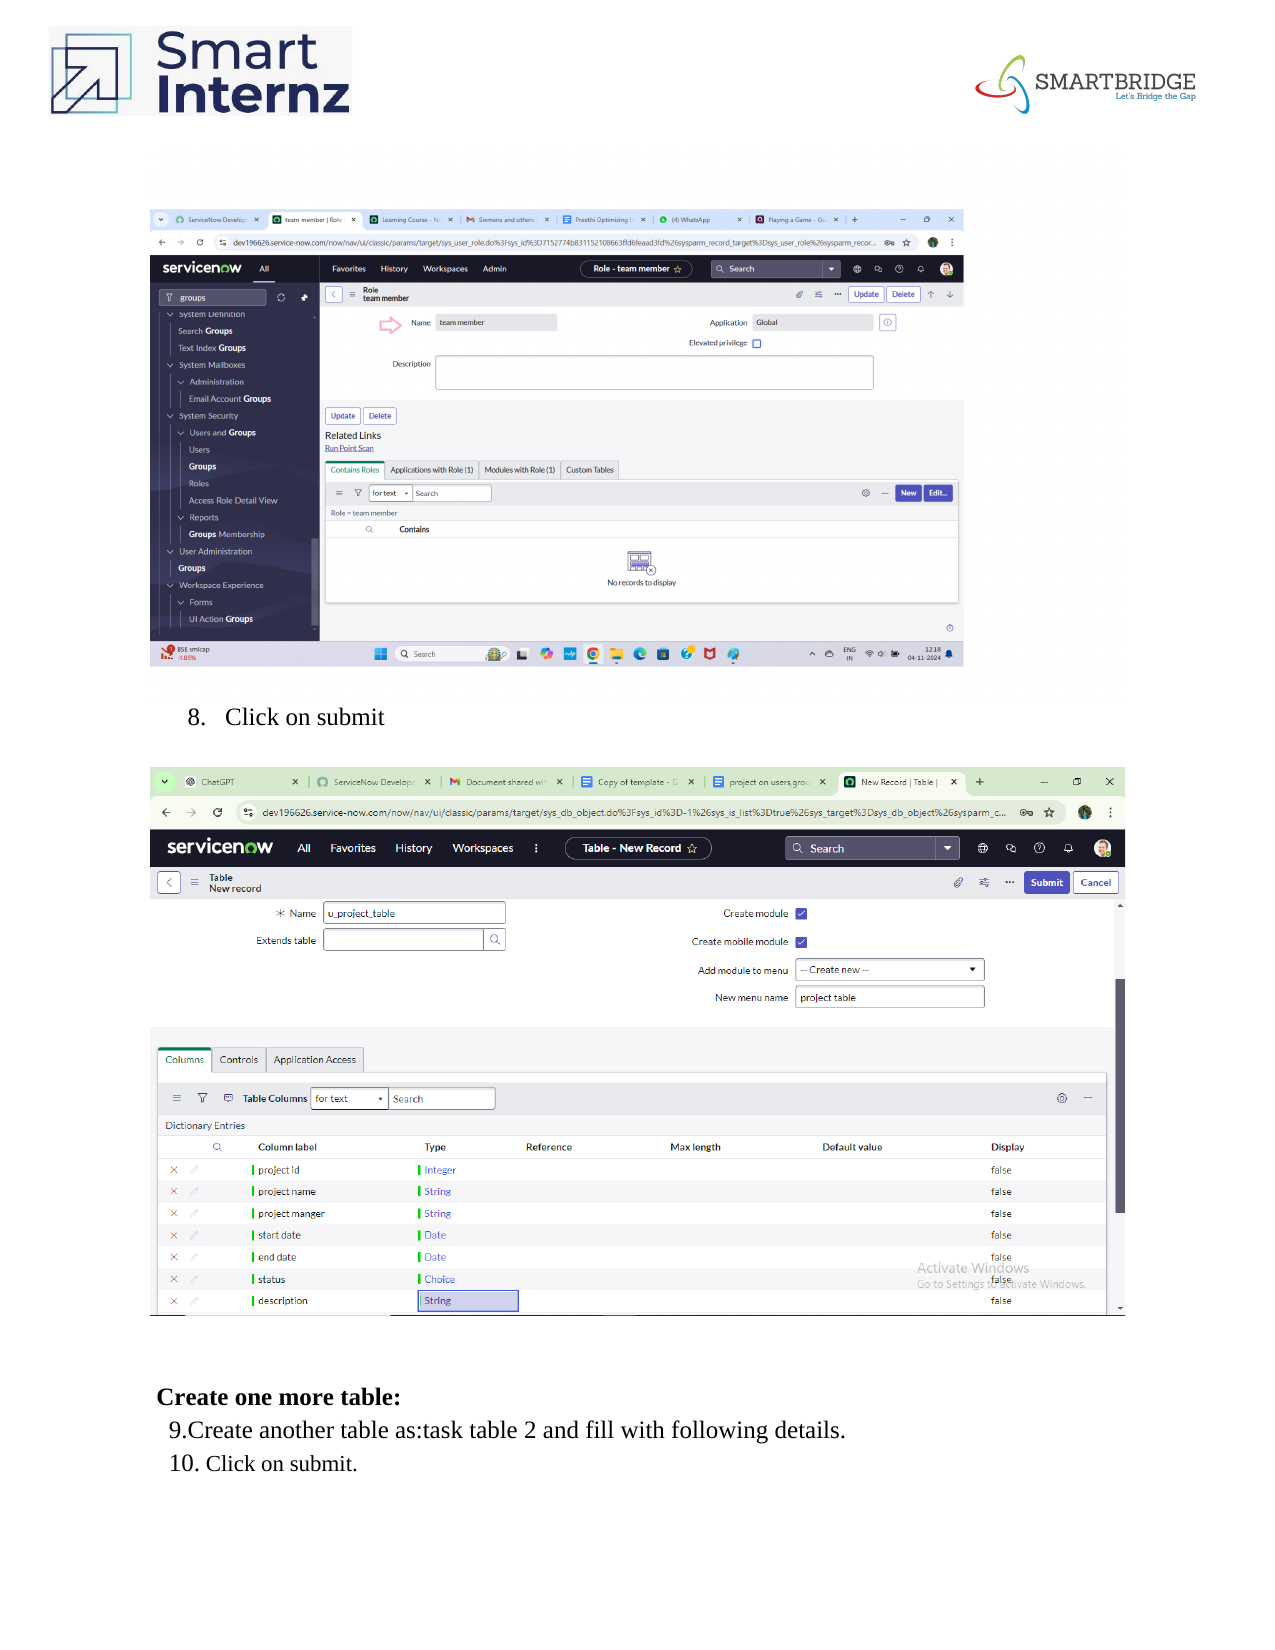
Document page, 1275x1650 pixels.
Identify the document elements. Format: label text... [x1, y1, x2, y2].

picture [48, 26, 353, 116]
text 9.Create another table as:task table 2 and fill with following details. [150, 1415, 1125, 1444]
picture [965, 34, 1214, 139]
text Create one more table: [150, 1382, 1125, 1411]
list Click on submit [187, 702, 1125, 731]
picture [150, 767, 1125, 1316]
picture [150, 150, 1125, 698]
text 10. Click on submit. [150, 1448, 1125, 1477]
